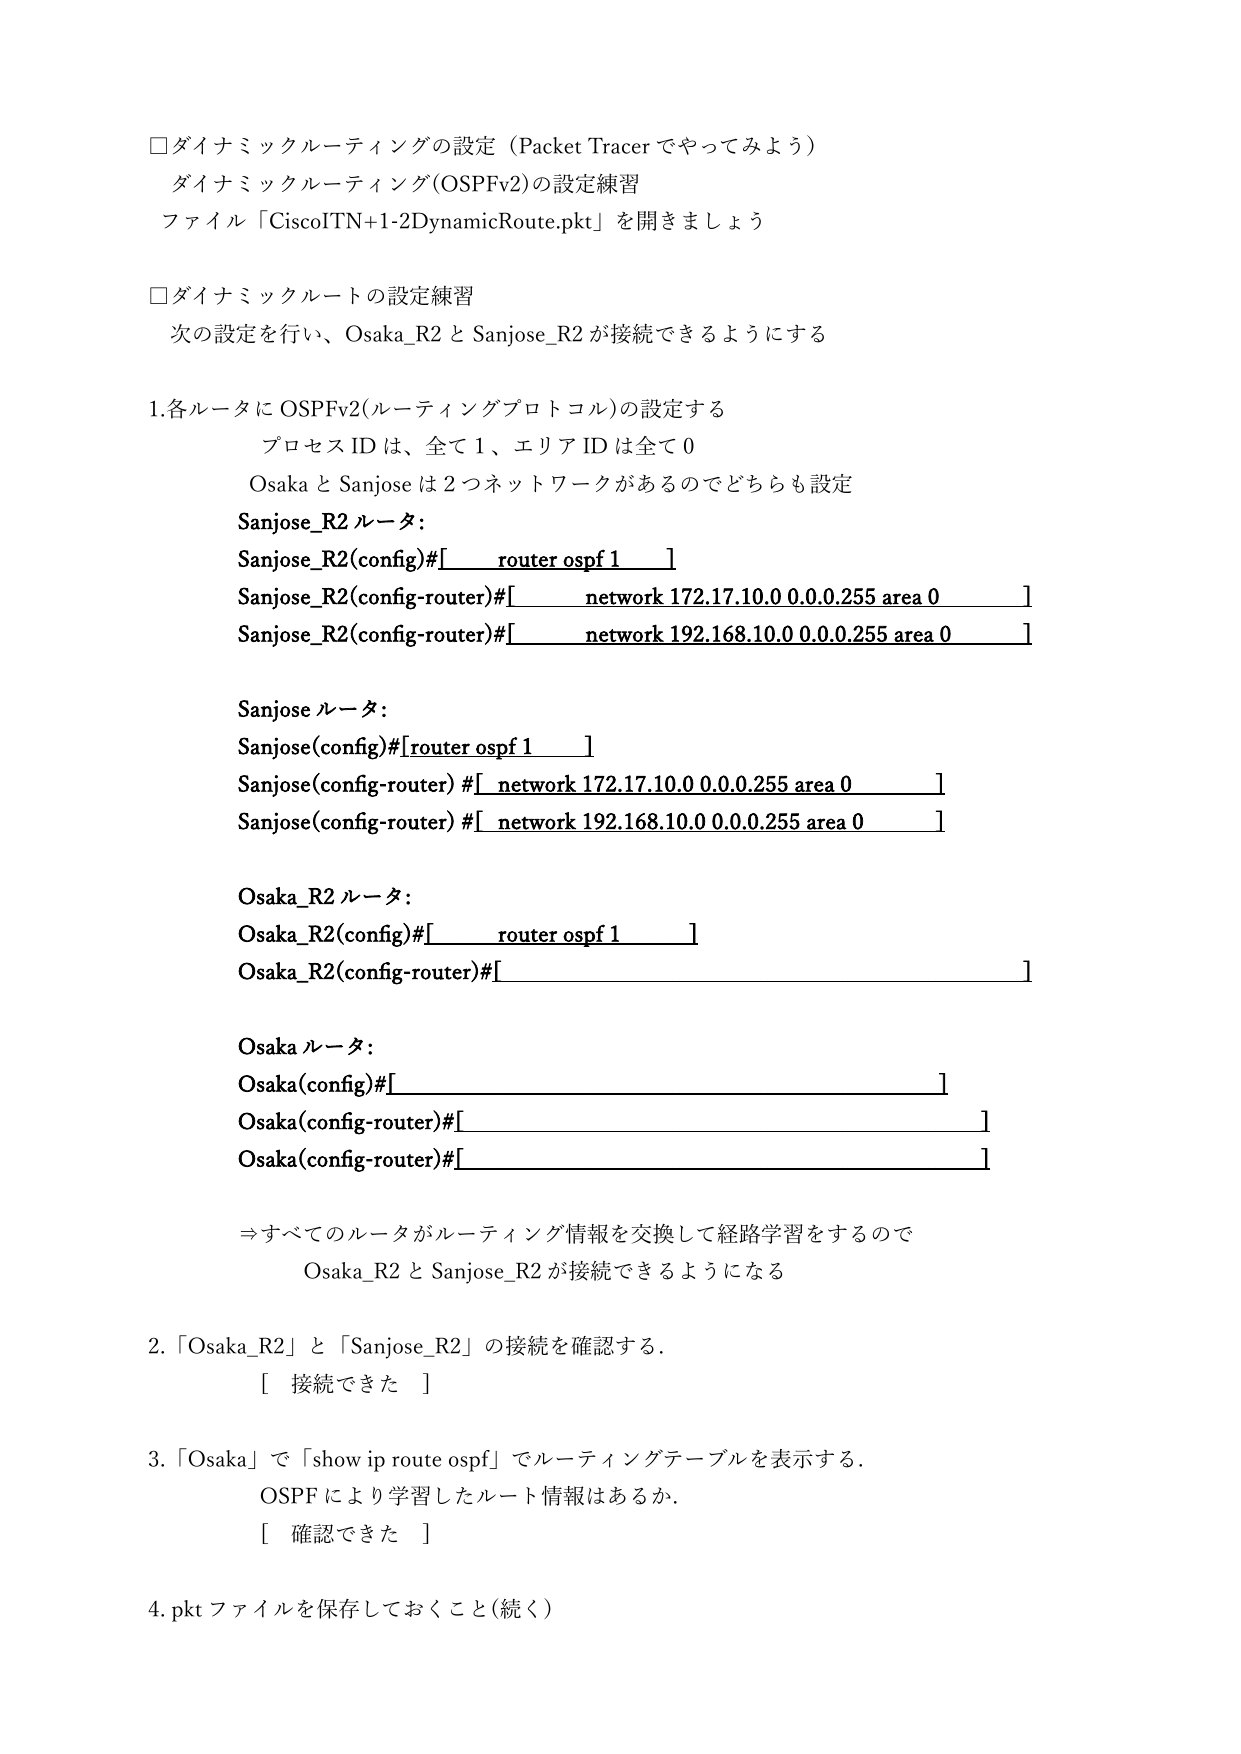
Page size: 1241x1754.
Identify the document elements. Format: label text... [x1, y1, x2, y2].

text □ダイナミックルートの設定練習 [60, 273, 1180, 311]
text ファイル「CiscoITN+1-2DynamicRoute.pkt」を開きましょう [60, 198, 1180, 236]
text 1.各ルータにOSPFv2(ルーティングプロトコル)の設定する [60, 386, 1180, 423]
text Osaka_R2(config)#[ router ospf 1 ] [237, 911, 1180, 948]
text ダイナミックルーティング(OSPFv2)の設定練習 [60, 161, 1180, 198]
text [ 確認できた ] [237, 1511, 1180, 1548]
text Osaka_R2とSanjose_R2が接続できるようになる [237, 1248, 1180, 1286]
text OSPFにより学習したルート情報はあるか. [237, 1473, 1180, 1511]
text ⇒すべてのルータがルーティング情報を交換して経路学習をするので [237, 1173, 1180, 1248]
text Osaka_R2(config-router)#[ ] [237, 948, 1180, 986]
text 次の設定を行い、Osaka_R2とSanjose_R2が接続できるようにする [60, 311, 1180, 348]
text Osaka(config-router)#[ ] [237, 1136, 1180, 1173]
text Sanjose(config)#[ router ospf 1 ] [237, 723, 1180, 761]
text [ 接続できた ] [237, 1361, 1180, 1398]
text 4. pktファイルを保存しておくこと(続く) [60, 1586, 1180, 1623]
text プロセスIDは、全て１、エリアIDは全て0 OsakaとSanjoseは２つネットワークがあるのでどちらも設定 [237, 423, 1180, 498]
text 2.「Osaka_R2」と「Sanjose_R2」の接続を確認する. [60, 1323, 1180, 1361]
text Osaka_R2ルータ: [237, 873, 1180, 911]
text Sanjose(config-router) #[ network 172.17.10.0 0.0.0.255 area 0 ] [237, 761, 1180, 798]
text Osaka(config)#[ ] [237, 1061, 1180, 1098]
text Osaka(config-router)#[ ] [237, 1098, 1180, 1136]
text Sanjose_R2(config-router)#[ network 172.17.10.0 0.0.0.255 area 0 ] [237, 573, 1180, 611]
text Sanjose_R2ルータ: Sanjose_R2(config)#[ router ospf 1 ] [237, 498, 1180, 573]
text Sanjoseルータ: [237, 686, 1180, 723]
text □ダイナミックルーティングの設定（Packet Tracerでやってみよう） [60, 123, 1180, 161]
text 3.「Osaka」で「show ip route ospf」でルーティングテーブルを表示する. [60, 1436, 1180, 1473]
text Sanjose(config-router) #[ network 192.168.10.0 0.0.0.255 area 0 ] [237, 798, 1180, 836]
text Sanjose_R2(config-router)#[ network 192.168.10.0 0.0.0.255 area 0 ] [237, 611, 1180, 648]
text Osakaルータ: [237, 1023, 1180, 1061]
